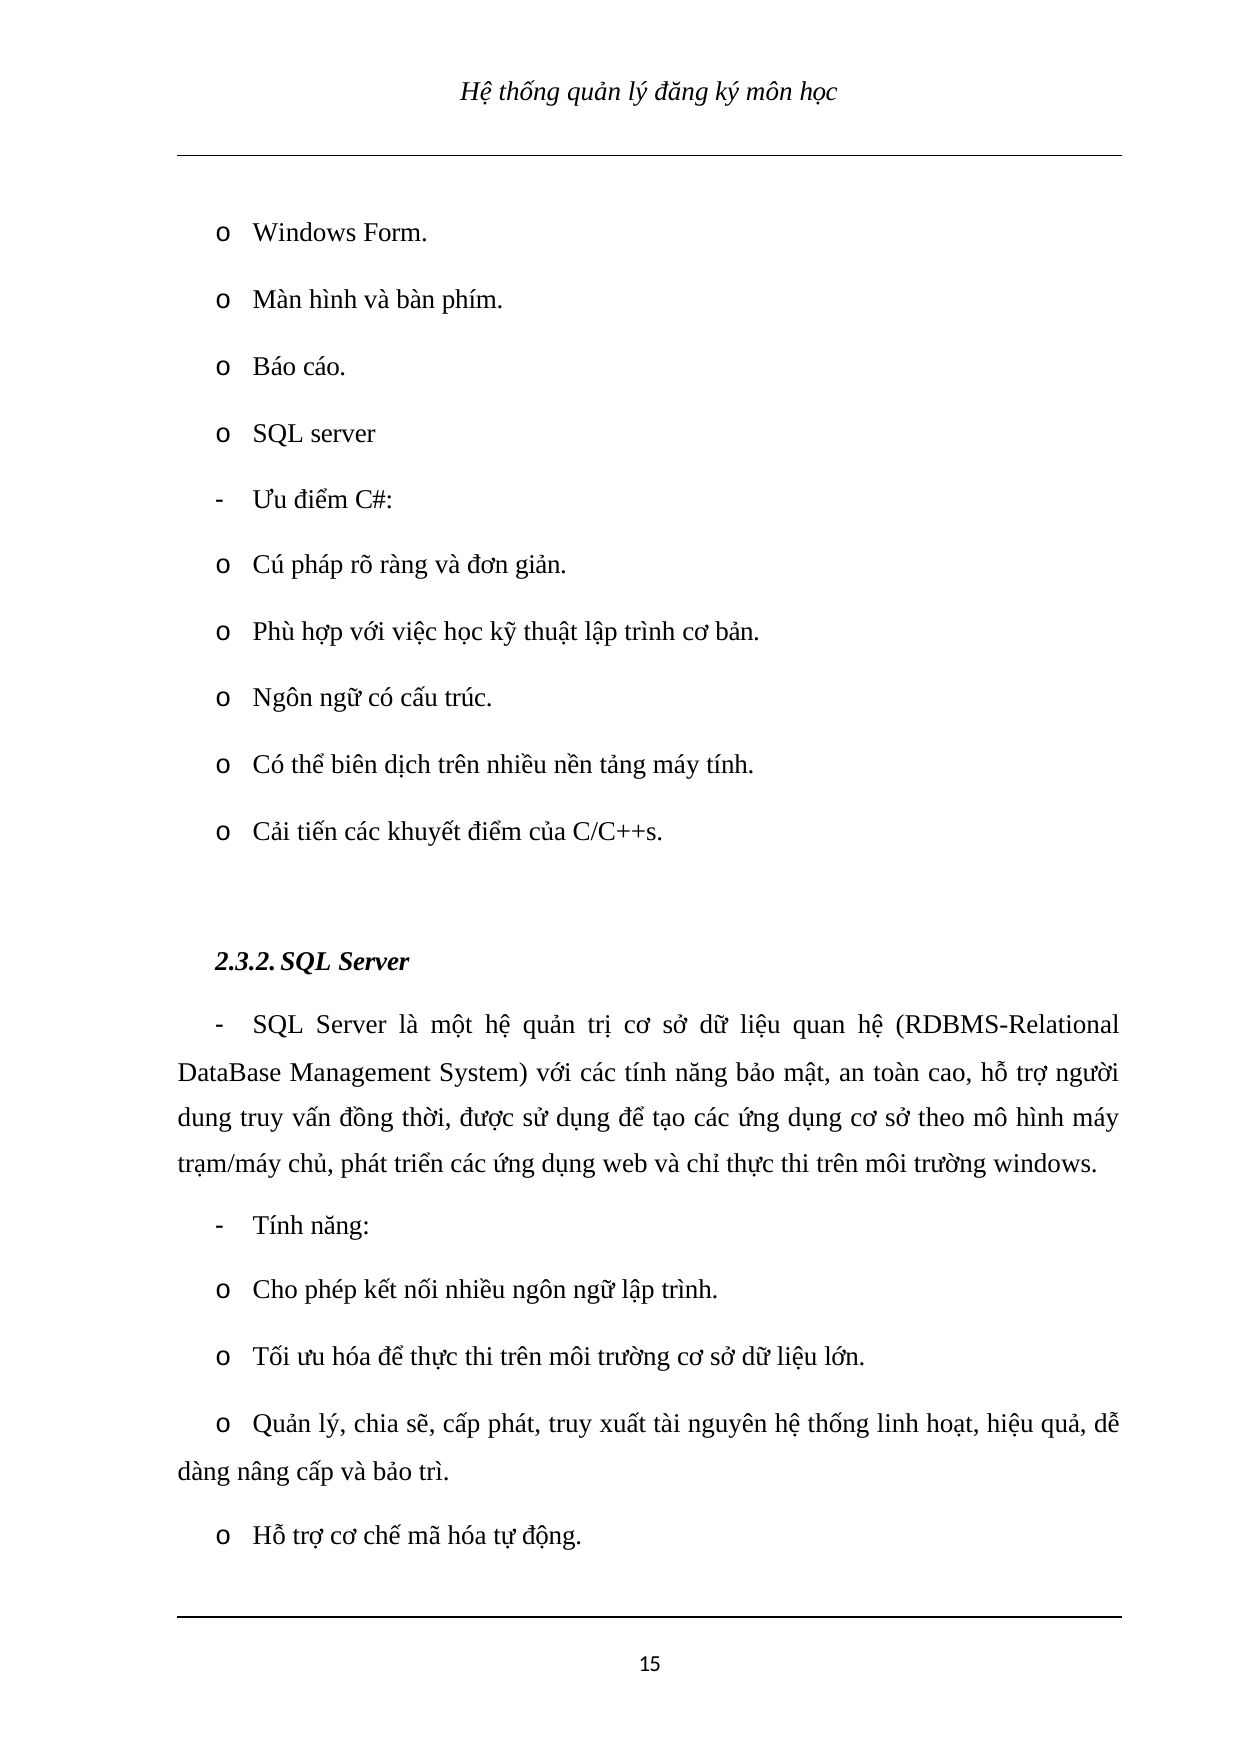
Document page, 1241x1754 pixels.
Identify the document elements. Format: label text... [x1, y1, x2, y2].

list Có thể biên dịch trên nhiều nền tảng máy tính. [215, 748, 1166, 782]
list SQL Server là một hệ quản trị cơ sở dữ liệu quan hệ (RDBMS-Relational DataBase Management System) với các tính năng bảo mật, an toàn cao, hỗ trợ người dung truy vấn đồng thời, được sử dụng để tạo các ứng dụng cơ sở theo mô hình máy trạm/máy chủ, phát triển các ứng dụng web và chỉ thực thi trên môi trường windows. [177, 1005, 1121, 1178]
list Ngôn ngữ có cấu trúc. [215, 682, 1166, 715]
list Hỗ trợ cơ chế mã hóa tự động. [215, 1519, 1166, 1552]
list Cải tiến các khuyết điểm của C/C++s. [215, 815, 1166, 848]
list SQL server [215, 417, 1166, 450]
list Ưu điểm C#: [215, 480, 1166, 517]
list Báo cáo. [215, 350, 1166, 383]
subtitle SQL Server [215, 945, 1166, 977]
list Phù hợp với việc học kỹ thuật lập trình cơ bản. [215, 615, 1166, 648]
list Quản lý, chia sẽ, cấp phát, truy xuất tài nguyên hệ thống linh hoạt, hiệu quả, dễ dàng nâng cấp và bảo trì. [177, 1407, 1121, 1486]
list Tính năng: [215, 1205, 1166, 1242]
list Cú pháp rõ ràng và đơn giản. [215, 548, 1166, 581]
list Cho phép kết nối nhiều ngôn ngữ lập trình. [215, 1273, 1166, 1307]
list Windows Form. [215, 216, 1166, 250]
list Tối ưu hóa để thực thi trên môi trường cơ sở dữ liệu lớn. [215, 1340, 1166, 1374]
list Màn hình và bàn phím. [215, 283, 1166, 317]
